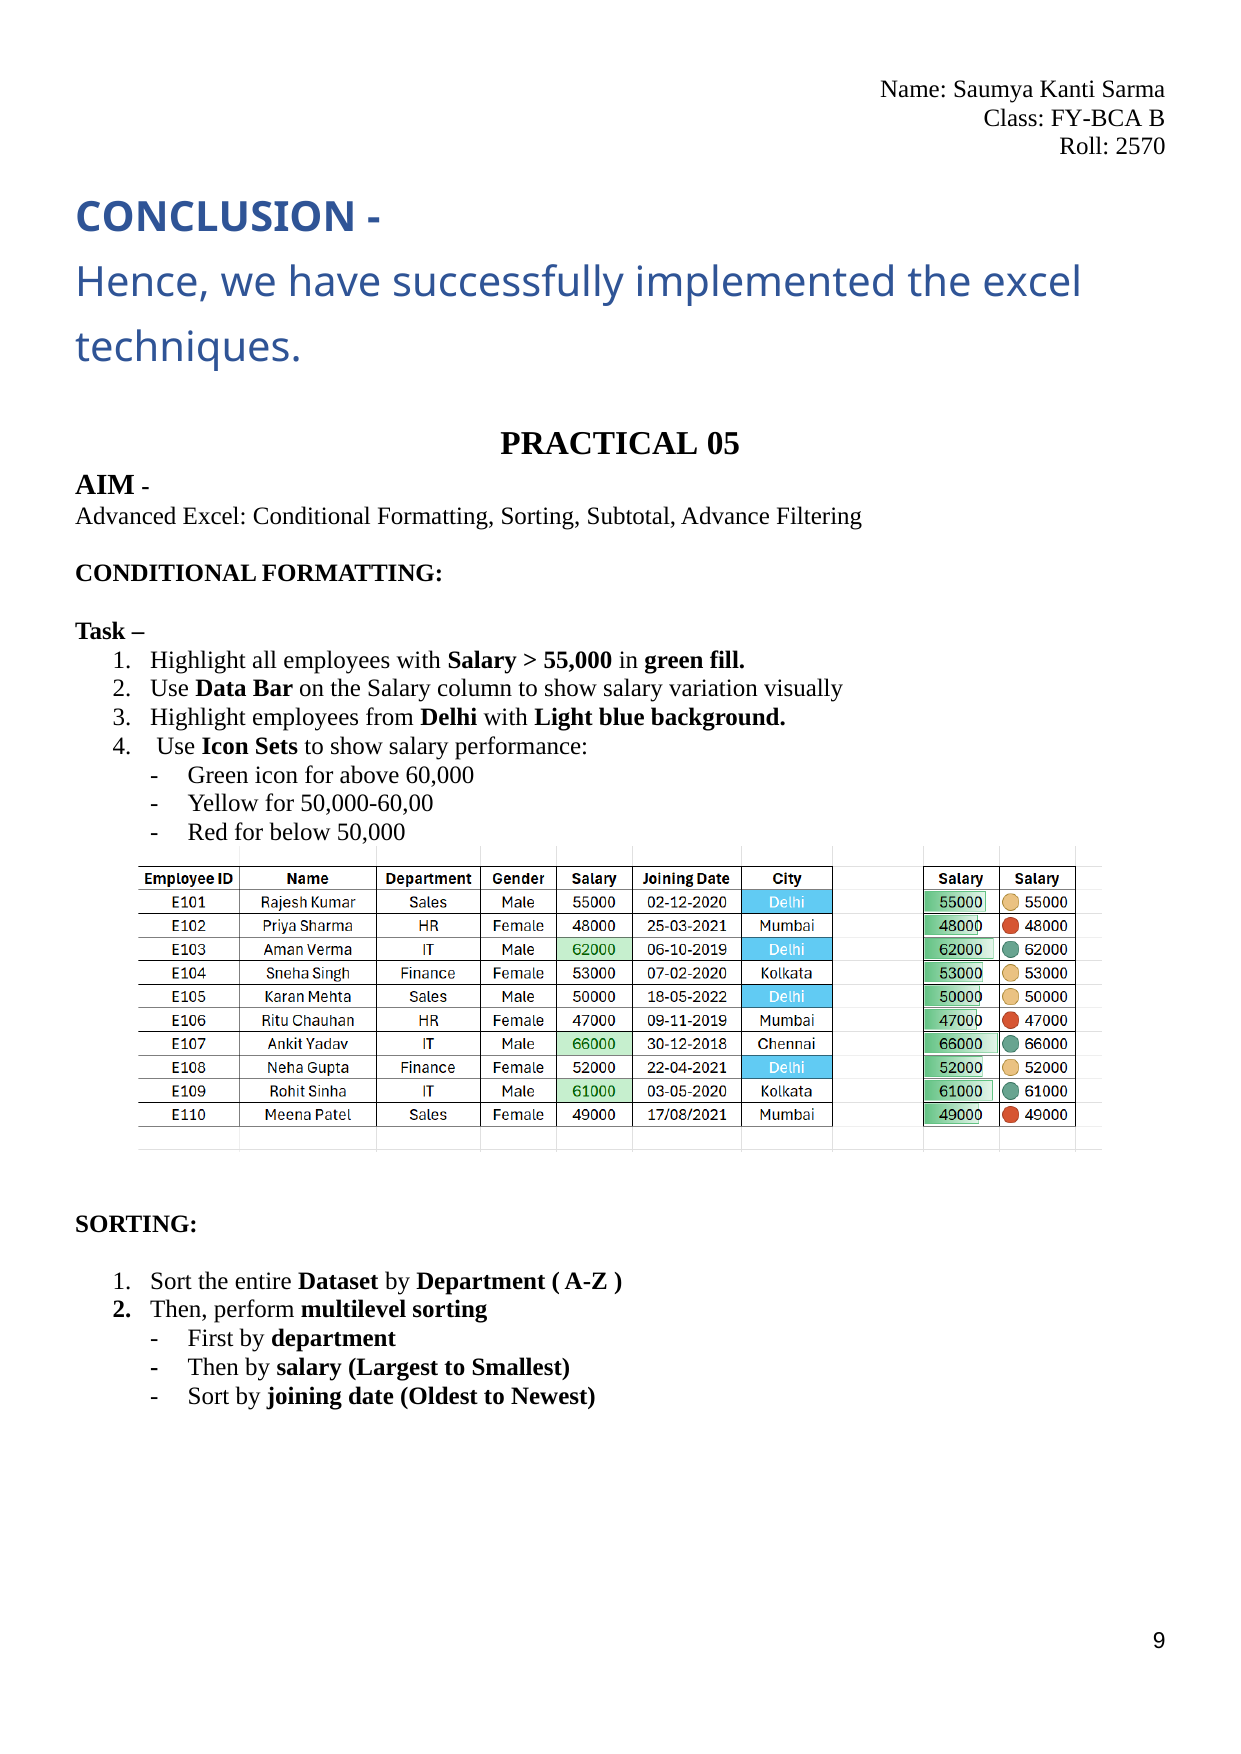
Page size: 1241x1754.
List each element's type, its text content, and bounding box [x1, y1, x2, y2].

list Then, perform multilevel sorting [112, 1294, 1165, 1323]
list Use Icon Sets to show salary performance: [112, 731, 1165, 760]
picture [138, 846, 1102, 1152]
list Highlight employees from Delhi with Light blue background. [112, 702, 1165, 731]
text PRACTICAL 05 [75, 423, 1165, 462]
list Use Data Bar on the Salary column to show salary variation visually [112, 673, 1165, 702]
list Green icon for above 60,000 [150, 760, 1165, 788]
text SORTING: [75, 1209, 1165, 1266]
list Yellow for 50,000-60,00 [150, 788, 1165, 817]
list Sort by joining date (Oldest to Newest) [150, 1381, 1165, 1409]
list Sort the entire Dataset by Department ( A-Z ) [112, 1266, 1165, 1294]
list Then by salary (Largest to Smallest) [150, 1352, 1165, 1381]
subtitle CONCLUSION - Hence, we have successfully implemented the excel techniques. [75, 186, 1165, 374]
text Task – [75, 616, 1165, 645]
list First by department [150, 1323, 1165, 1352]
list Highlight all employees with Salary > 55,000 in green fill. [112, 645, 1165, 673]
text Conditional FORMATTING: [75, 530, 1165, 587]
text AIM - Advanced Excel: Conditional Formatting, Sorting, Subtotal, Advance Filtering [75, 467, 1165, 530]
list Red for below 50,000 [150, 817, 1165, 846]
